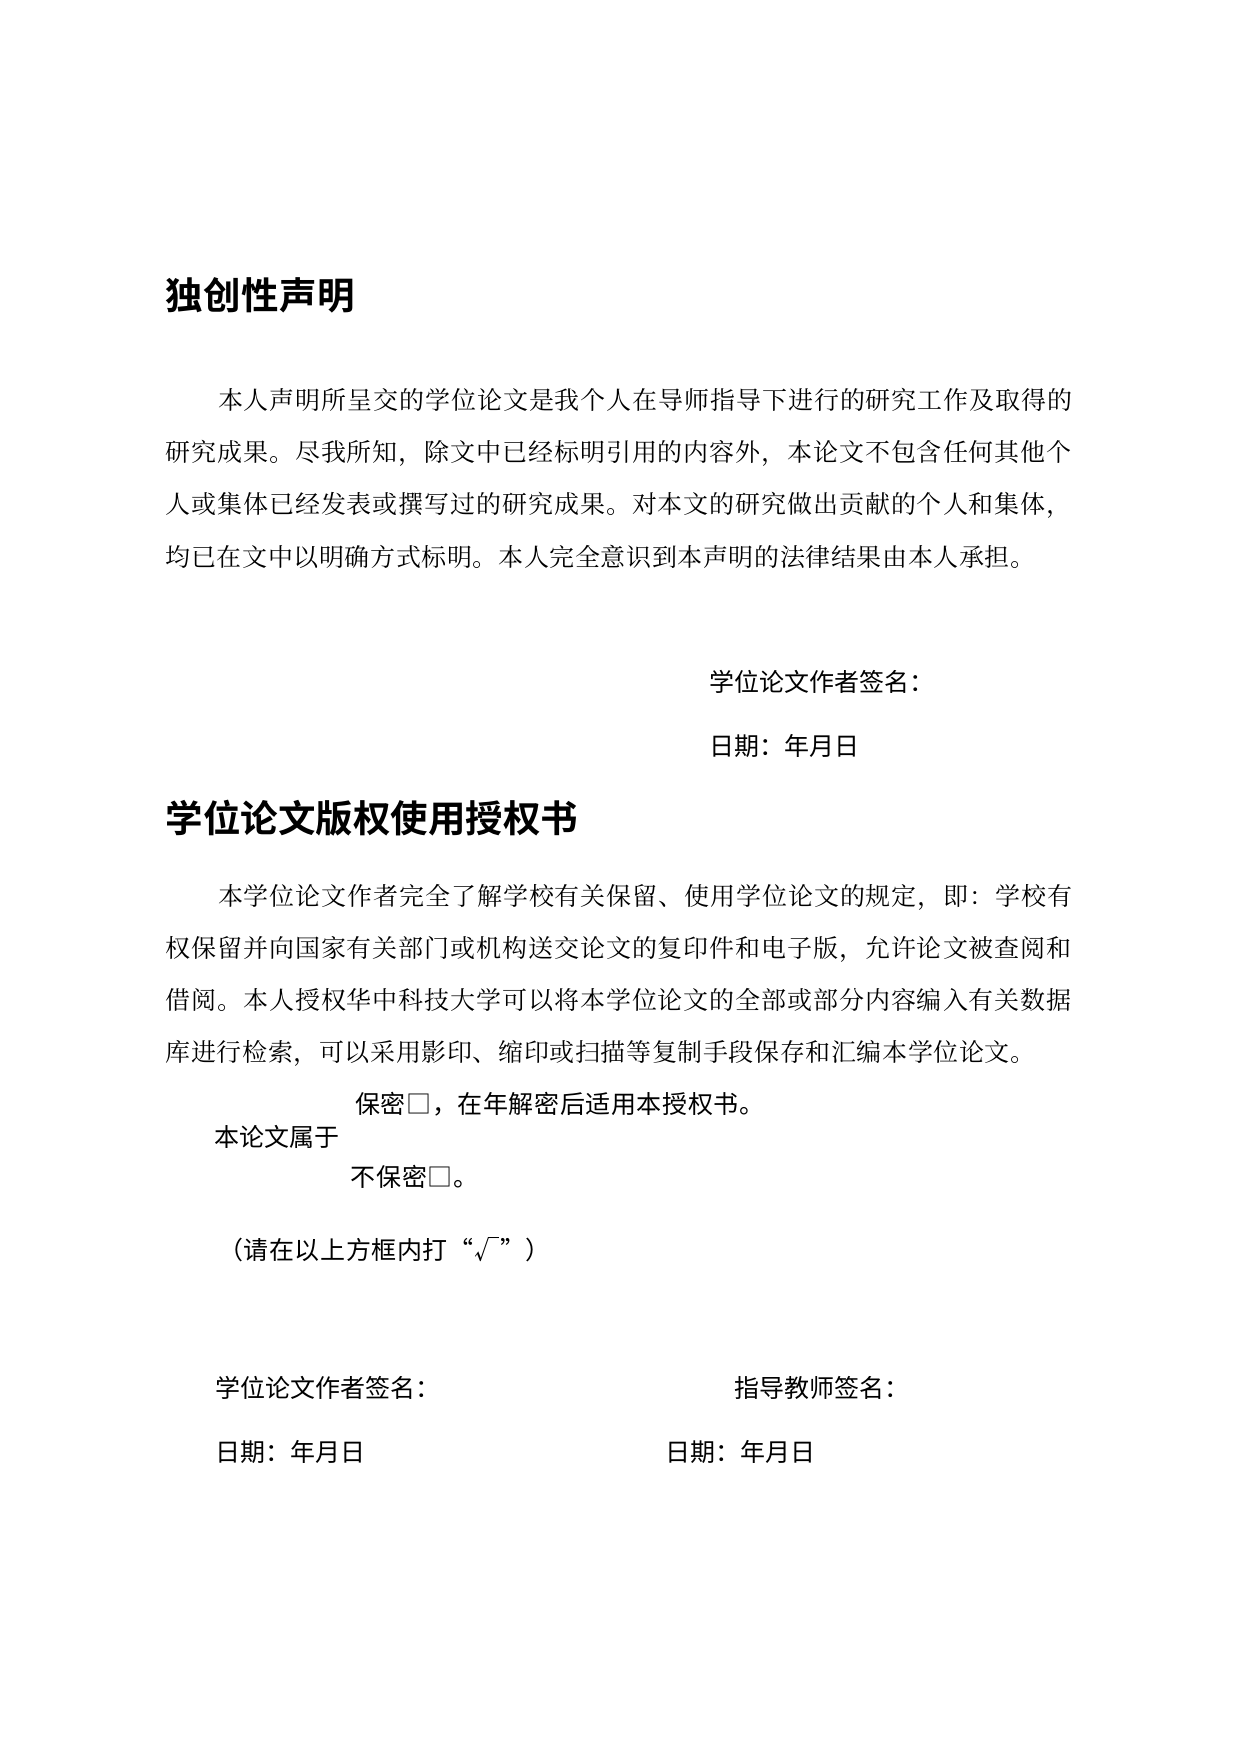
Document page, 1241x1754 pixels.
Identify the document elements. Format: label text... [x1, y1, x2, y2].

text 日期：年月日 日期：年月日 [165, 1420, 1075, 1472]
text 学位论文作者签名： 指导教师签名： [165, 1356, 1075, 1408]
text 日期：年月日 [559, 714, 1075, 766]
text 保密□，在年解密后适用本授权书。 [165, 1072, 1075, 1124]
text 不保密□。 [165, 1145, 1075, 1197]
text 本人声明所呈交的学位论文是我个人在导师指导下进行的研究工作及取得的研究成果。尽我所知，除文中已经标明引用的内容外，本论文不包含任何其他个人或集体已经发表或撰写过的研究成果。对本文的研究做出贡献的个人和集体，均已在文中以明确方式标明。本人完全意识到本声明的法律结果由本人承担。 [165, 368, 1075, 576]
text 学位论文版权使用授权书 [165, 791, 1075, 843]
text 本学位论文作者完全了解学校有关保留、使用学位论文的规定，即：学校有权保留并向国家有关部门或机构送交论文的复印件和电子版，允许论文被查阅和借阅。本人授权华中科技大学可以将本学位论文的全部或部分内容编入有关数据库进行检索，可以采用影印、缩印或扫描等复制手段保存和汇编本学位论文。 [165, 864, 1075, 1072]
text （请在以上方框内打“√”） [165, 1218, 1075, 1270]
text 独创性声明 [165, 266, 1075, 320]
text 学位论文作者签名： [559, 649, 1075, 701]
